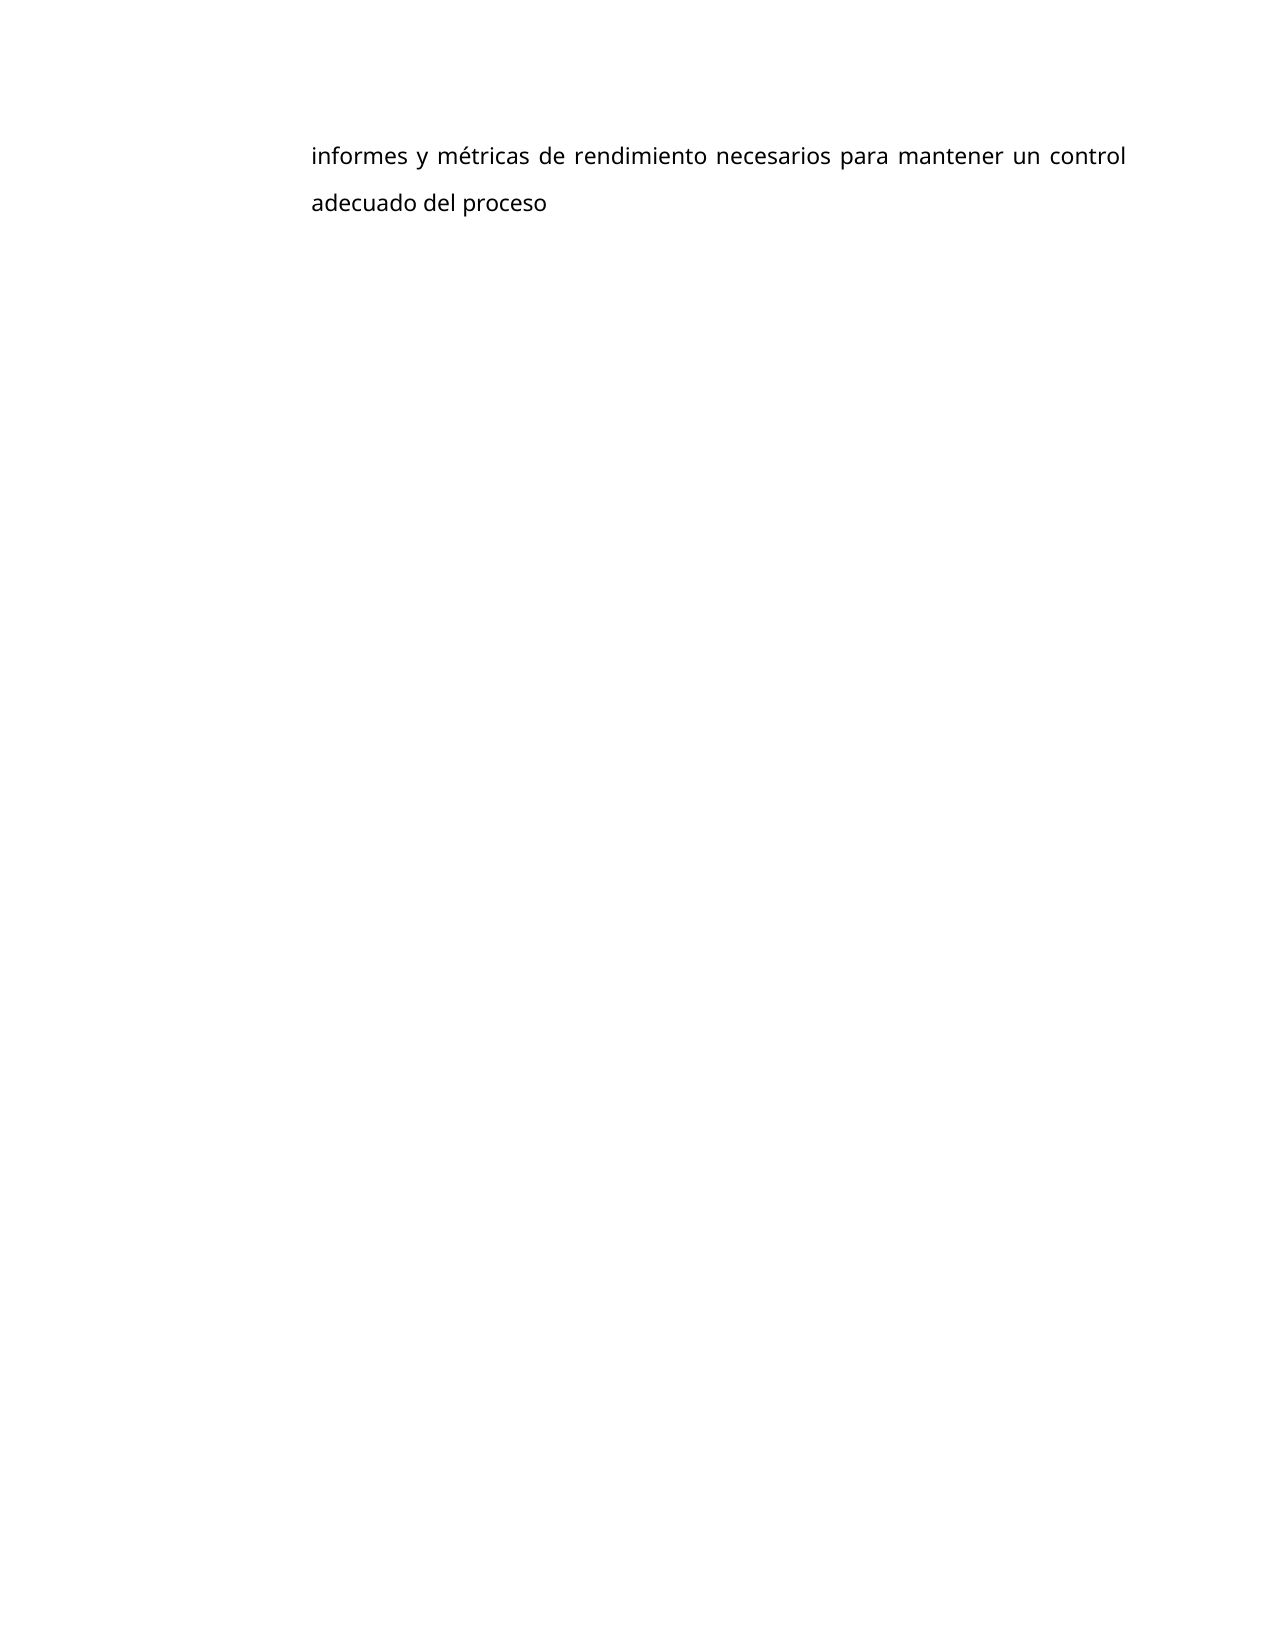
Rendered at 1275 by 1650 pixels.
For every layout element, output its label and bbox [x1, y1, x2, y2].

list [274, 139, 1128, 218]
